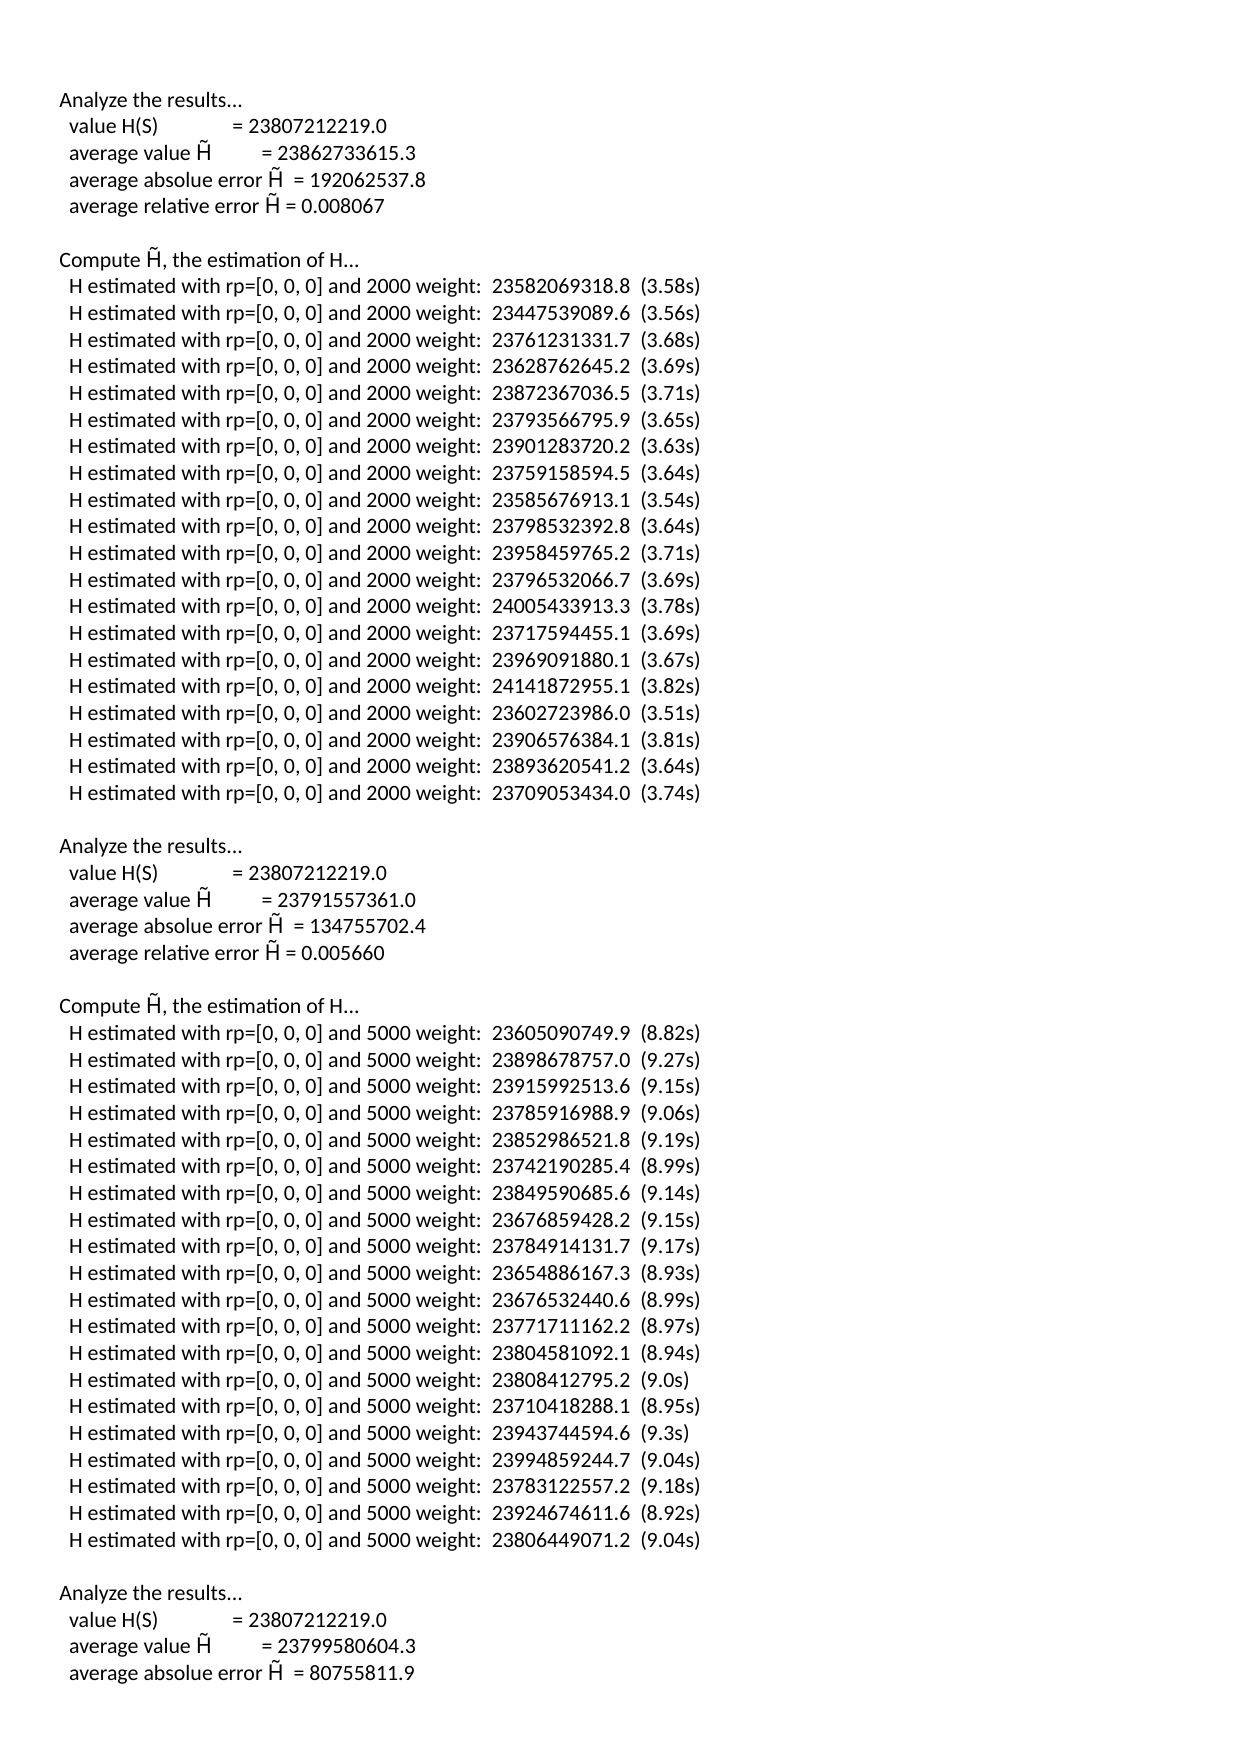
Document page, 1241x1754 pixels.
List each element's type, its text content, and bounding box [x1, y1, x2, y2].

text H estimated with rp=[0, 0, 0] and 2000 weight: 23709053434.0 (3.74s) [59, 779, 1181, 806]
text H estimated with rp=[0, 0, 0] and 5000 weight: 23924674611.6 (8.92s) [59, 1499, 1181, 1526]
text H estimated with rp=[0, 0, 0] and 5000 weight: 23676859428.2 (9.15s) [59, 1206, 1181, 1232]
text average absolue error H̃ = 134755702.4 [59, 912, 1181, 939]
text H estimated with rp=[0, 0, 0] and 2000 weight: 23798532392.8 (3.64s) [59, 512, 1181, 539]
text H estimated with rp=[0, 0, 0] and 2000 weight: 23901283720.2 (3.63s) [59, 432, 1181, 459]
text H estimated with rp=[0, 0, 0] and 2000 weight: 23628762645.2 (3.69s) [59, 352, 1181, 379]
text H estimated with rp=[0, 0, 0] and 5000 weight: 23676532440.6 (8.99s) [59, 1286, 1181, 1312]
text H estimated with rp=[0, 0, 0] and 5000 weight: 23898678757.0 (9.27s) [59, 1046, 1181, 1072]
text H estimated with rp=[0, 0, 0] and 2000 weight: 23793566795.9 (3.65s) [59, 406, 1181, 432]
text average relative error H̃ = 0.005660 [59, 939, 1181, 966]
text average value H̃ = 23791557361.0 [59, 886, 1181, 912]
text H estimated with rp=[0, 0, 0] and 5000 weight: 23605090749.9 (8.82s) [59, 1019, 1181, 1046]
text H estimated with rp=[0, 0, 0] and 5000 weight: 23994859244.7 (9.04s) [59, 1446, 1181, 1472]
text H estimated with rp=[0, 0, 0] and 5000 weight: 23806449071.2 (9.04s) [59, 1526, 1181, 1552]
text H estimated with rp=[0, 0, 0] and 5000 weight: 23943744594.6 (9.3s) [59, 1419, 1181, 1446]
text value H(S) = 23807212219.0 [59, 1606, 1181, 1632]
text H estimated with rp=[0, 0, 0] and 5000 weight: 23785916988.9 (9.06s) [59, 1099, 1181, 1126]
text H estimated with rp=[0, 0, 0] and 5000 weight: 23808412795.2 (9.0s) [59, 1366, 1181, 1392]
text H estimated with rp=[0, 0, 0] and 5000 weight: 23915992513.6 (9.15s) [59, 1072, 1181, 1099]
text Compute H̃, the estimation of H... [59, 992, 1181, 1019]
text average absolue error H̃ = 80755811.9 [59, 1659, 1181, 1686]
text H estimated with rp=[0, 0, 0] and 5000 weight: 23804581092.1 (8.94s) [59, 1339, 1181, 1366]
text H estimated with rp=[0, 0, 0] and 2000 weight: 23906576384.1 (3.81s) [59, 726, 1181, 752]
text H estimated with rp=[0, 0, 0] and 5000 weight: 23852986521.8 (9.19s) [59, 1126, 1181, 1152]
text Compute H̃, the estimation of H... [59, 246, 1181, 272]
text H estimated with rp=[0, 0, 0] and 2000 weight: 24005433913.3 (3.78s) [59, 592, 1181, 619]
text average value H̃ = 23799580604.3 [59, 1632, 1181, 1659]
text H estimated with rp=[0, 0, 0] and 5000 weight: 23783122557.2 (9.18s) [59, 1472, 1181, 1499]
text H estimated with rp=[0, 0, 0] and 2000 weight: 23969091880.1 (3.67s) [59, 646, 1181, 672]
text H estimated with rp=[0, 0, 0] and 2000 weight: 23447539089.6 (3.56s) [59, 299, 1181, 326]
text H estimated with rp=[0, 0, 0] and 2000 weight: 23602723986.0 (3.51s) [59, 699, 1181, 726]
text H estimated with rp=[0, 0, 0] and 2000 weight: 23582069318.8 (3.58s) [59, 272, 1181, 299]
text H estimated with rp=[0, 0, 0] and 2000 weight: 23796532066.7 (3.69s) [59, 566, 1181, 592]
text H estimated with rp=[0, 0, 0] and 5000 weight: 23849590685.6 (9.14s) [59, 1179, 1181, 1206]
text H estimated with rp=[0, 0, 0] and 5000 weight: 23654886167.3 (8.93s) [59, 1259, 1181, 1286]
text H estimated with rp=[0, 0, 0] and 2000 weight: 23585676913.1 (3.54s) [59, 486, 1181, 512]
text average value H̃ = 23862733615.3 [59, 139, 1181, 166]
text H estimated with rp=[0, 0, 0] and 2000 weight: 23872367036.5 (3.71s) [59, 379, 1181, 406]
text H estimated with rp=[0, 0, 0] and 5000 weight: 23771711162.2 (8.97s) [59, 1312, 1181, 1339]
text H estimated with rp=[0, 0, 0] and 2000 weight: 23893620541.2 (3.64s) [59, 752, 1181, 779]
text H estimated with rp=[0, 0, 0] and 5000 weight: 23742190285.4 (8.99s) [59, 1152, 1181, 1179]
text average absolue error H̃ = 192062537.8 [59, 166, 1181, 192]
text H estimated with rp=[0, 0, 0] and 2000 weight: 23717594455.1 (3.69s) [59, 619, 1181, 646]
text value H(S) = 23807212219.0 [59, 112, 1181, 139]
text value H(S) = 23807212219.0 [59, 859, 1181, 886]
text H estimated with rp=[0, 0, 0] and 2000 weight: 23761231331.7 (3.68s) [59, 326, 1181, 352]
text Analyze the results... [59, 86, 1181, 112]
text H estimated with rp=[0, 0, 0] and 2000 weight: 23958459765.2 (3.71s) [59, 539, 1181, 566]
text H estimated with rp=[0, 0, 0] and 5000 weight: 23784914131.7 (9.17s) [59, 1232, 1181, 1259]
text H estimated with rp=[0, 0, 0] and 2000 weight: 24141872955.1 (3.82s) [59, 672, 1181, 699]
text Analyze the results... [59, 832, 1181, 859]
text Analyze the results... [59, 1579, 1181, 1606]
text average relative error H̃ = 0.008067 [59, 192, 1181, 219]
text H estimated with rp=[0, 0, 0] and 2000 weight: 23759158594.5 (3.64s) [59, 459, 1181, 486]
text H estimated with rp=[0, 0, 0] and 5000 weight: 23710418288.1 (8.95s) [59, 1392, 1181, 1419]
